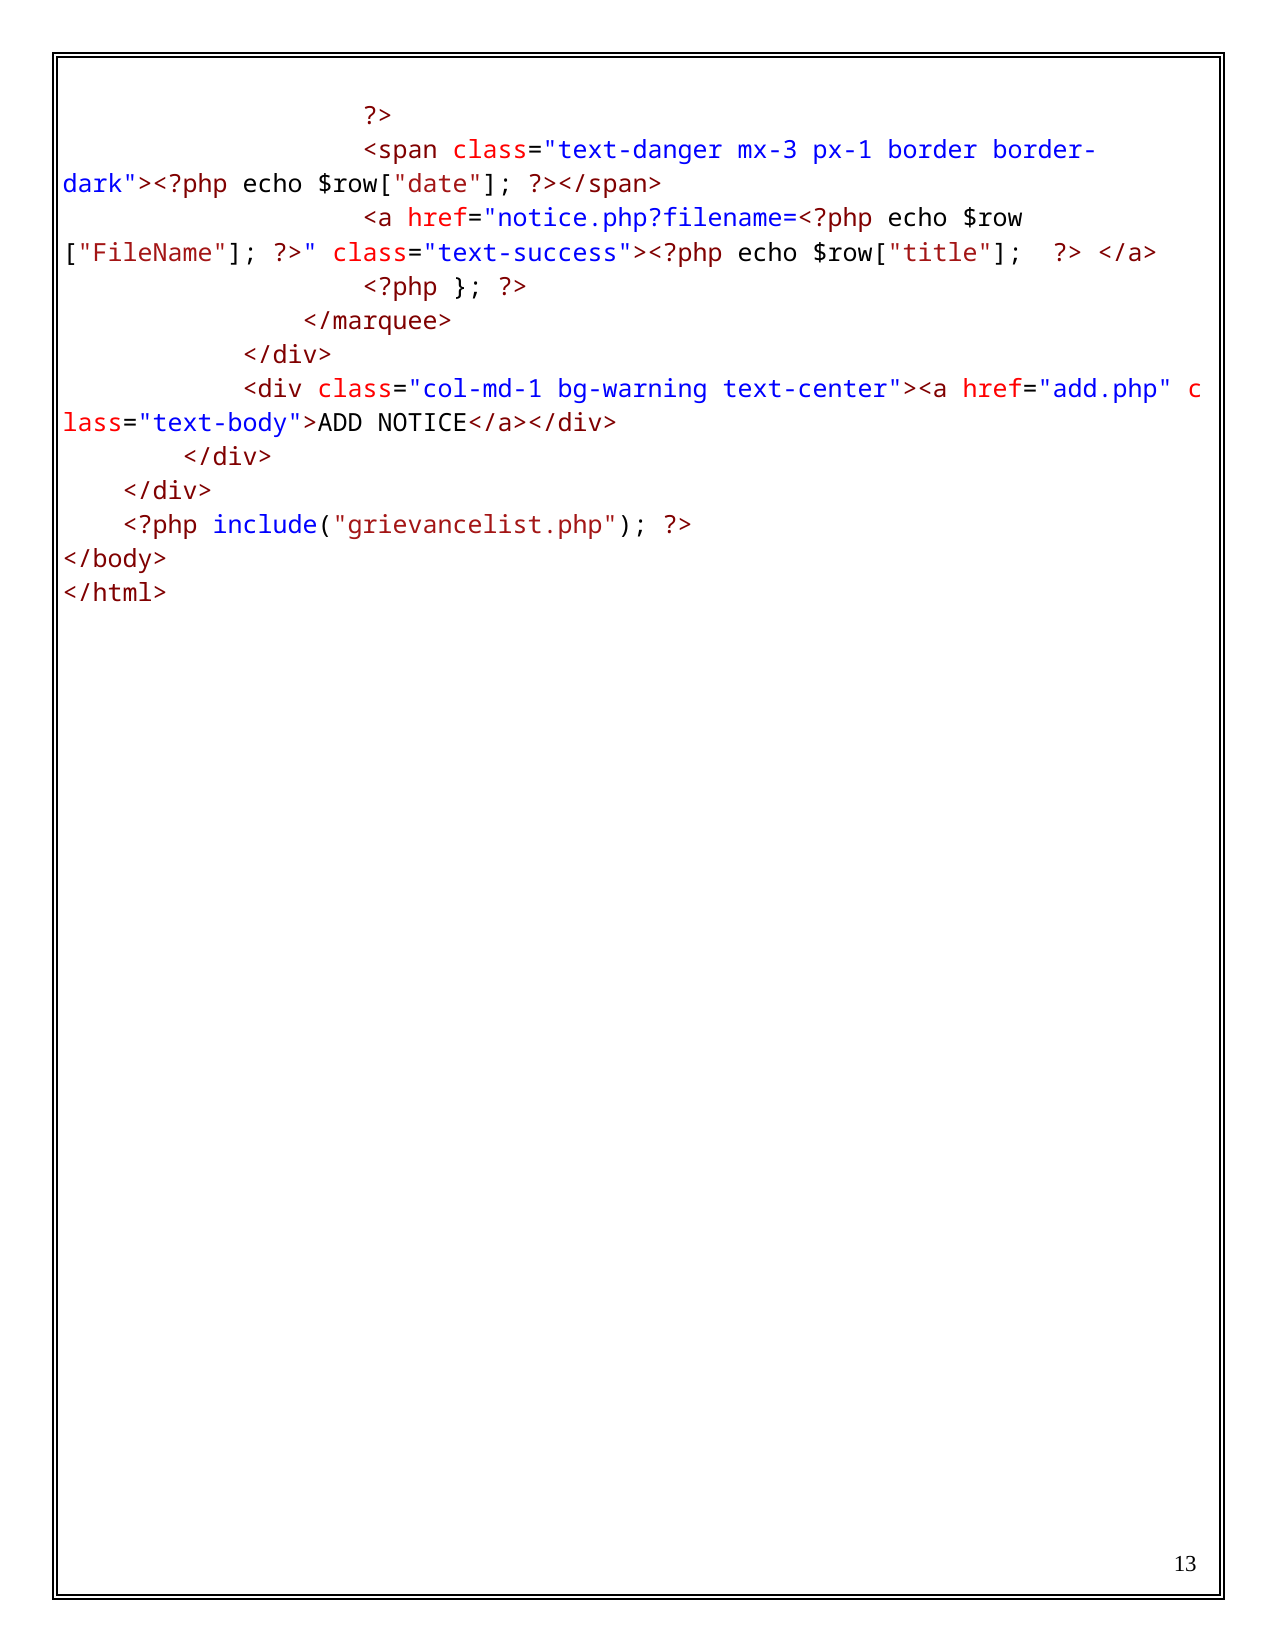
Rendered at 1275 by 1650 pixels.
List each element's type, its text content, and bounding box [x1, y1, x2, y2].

text </div> [62, 438, 1212, 473]
text </div> [62, 336, 1212, 370]
text <span class="text-danger mx-3 px-1 border border-dark"><?php echo $row["date"]; ?></span> [62, 132, 1212, 200]
text ?> [62, 98, 1212, 132]
text </html> [62, 575, 1212, 609]
text </body> [62, 541, 1212, 575]
text </div> [62, 473, 1212, 507]
text <?php include("grievancelist.php"); ?> [62, 507, 1212, 541]
text <?php }; ?> [62, 268, 1212, 302]
text <a href="notice.php?filename=<?php echo $row["FileName"]; ?>" class="text-success"><?php echo $row["title"]; ?> </a> [62, 200, 1212, 268]
text </marquee> [62, 302, 1212, 336]
text <div class="col-md-1 bg-warning text-center"><a href="add.php" class="text-body">ADD NOTICE</a></div> [62, 370, 1212, 438]
